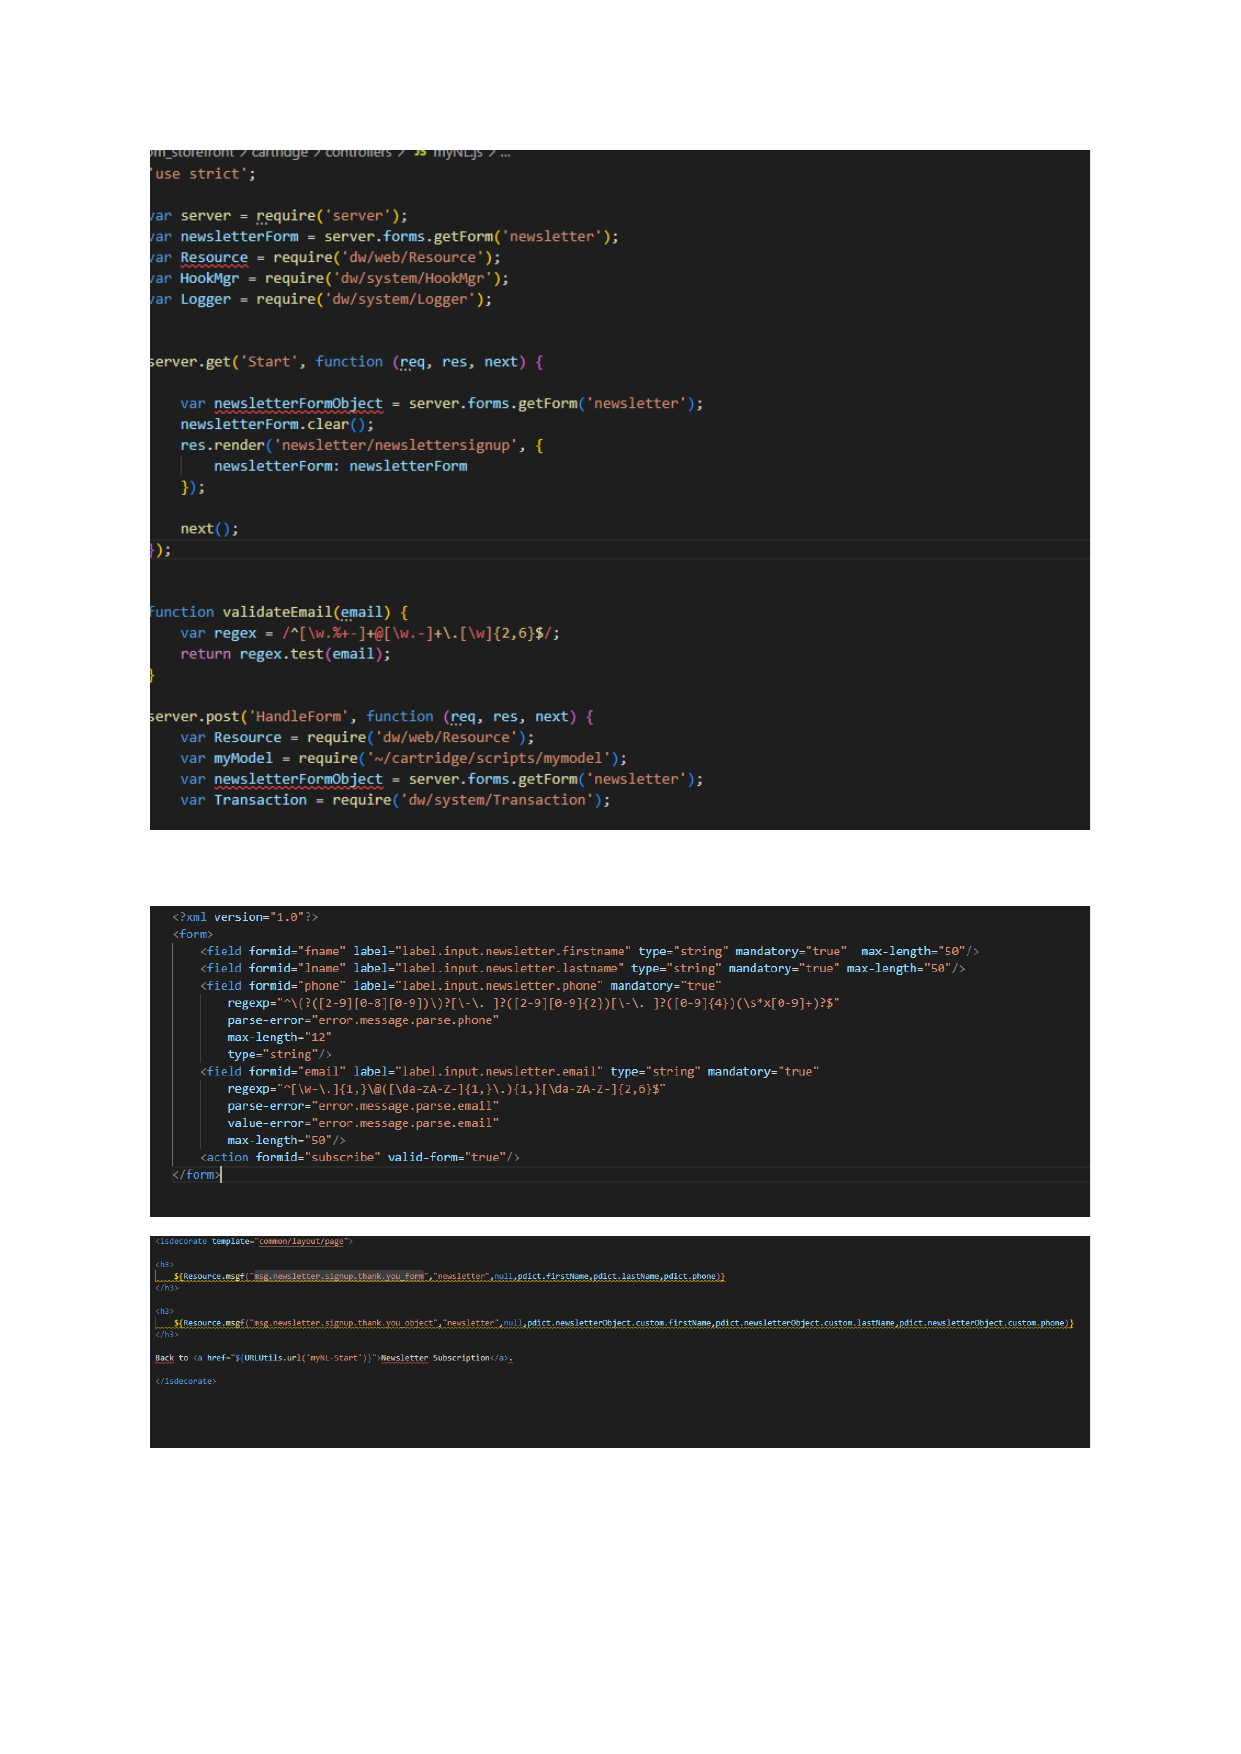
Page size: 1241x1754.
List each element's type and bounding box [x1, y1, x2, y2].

picture [150, 1236, 1091, 1448]
picture [150, 906, 1091, 1217]
picture [150, 150, 1091, 830]
